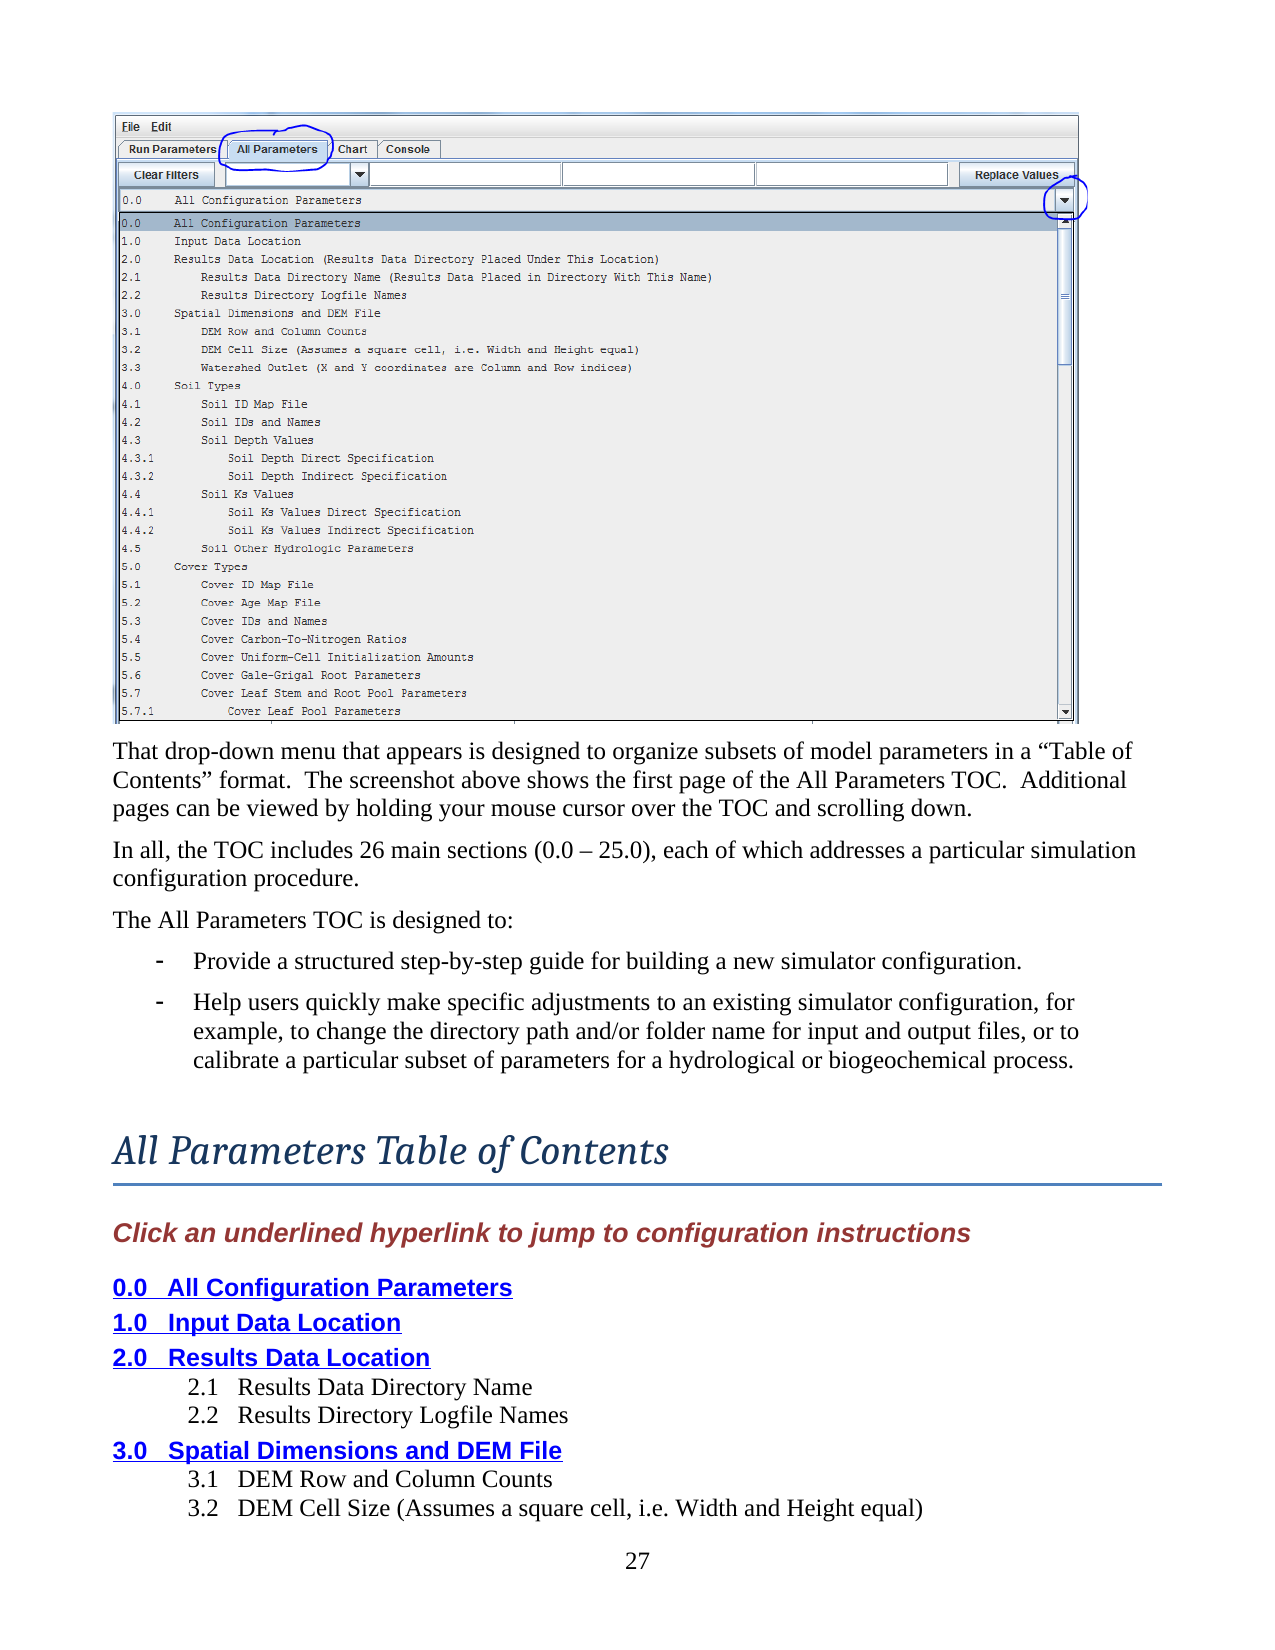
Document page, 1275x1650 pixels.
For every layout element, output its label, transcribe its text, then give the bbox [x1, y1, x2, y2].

text All Parameters Table of Contents [112, 1127, 1162, 1186]
text 3.2 DEM Cell Size (Assumes a square cell, i.e. Width and Height equal) [187, 1493, 1162, 1522]
text That drop-down menu that appears is designed to organize subsets of model parameters in a “Table of Contents” format. The screenshot above shows the first page of the All Parameters TOC. Additional pages can be viewed by holding your mouse cursor over the TOC and scrolling down. [112, 736, 1162, 822]
text 2.2 Results Directory Logfile Names [187, 1401, 1162, 1429]
list Provide a structured step-by-step guide for building a new simulator configuration. [155, 946, 1162, 975]
subtitle Click an underlined hyperlink to jump to configuration instructions [112, 1217, 1162, 1248]
list Help users quickly make specific adjustments to an existing simulator configuration, for example, to change the directory path and/or folder name for input and output files, or to calibrate a particular subset of parameters for a hydrological or biogeochemical process. [155, 987, 1162, 1073]
subtitle 3.0 Spatial Dimensions and DEM File [112, 1436, 1162, 1464]
subtitle 2.0 Results Data Location [112, 1343, 1162, 1372]
picture [112, 112, 1088, 724]
subtitle 1.0 Input Data Location [112, 1308, 1162, 1337]
text In all, the TOC includes 26 main sections (0.0 – 25.0), each of which addresses a particular simulation configuration procedure. [112, 835, 1162, 892]
text The All Parameters TOC is designed to: [112, 905, 1162, 933]
text 3.1 DEM Row and Column Counts [187, 1464, 1162, 1493]
subtitle 0.0 All Configuration Parameters [112, 1273, 1162, 1302]
text 2.1 Results Data Directory Name [187, 1372, 1162, 1401]
